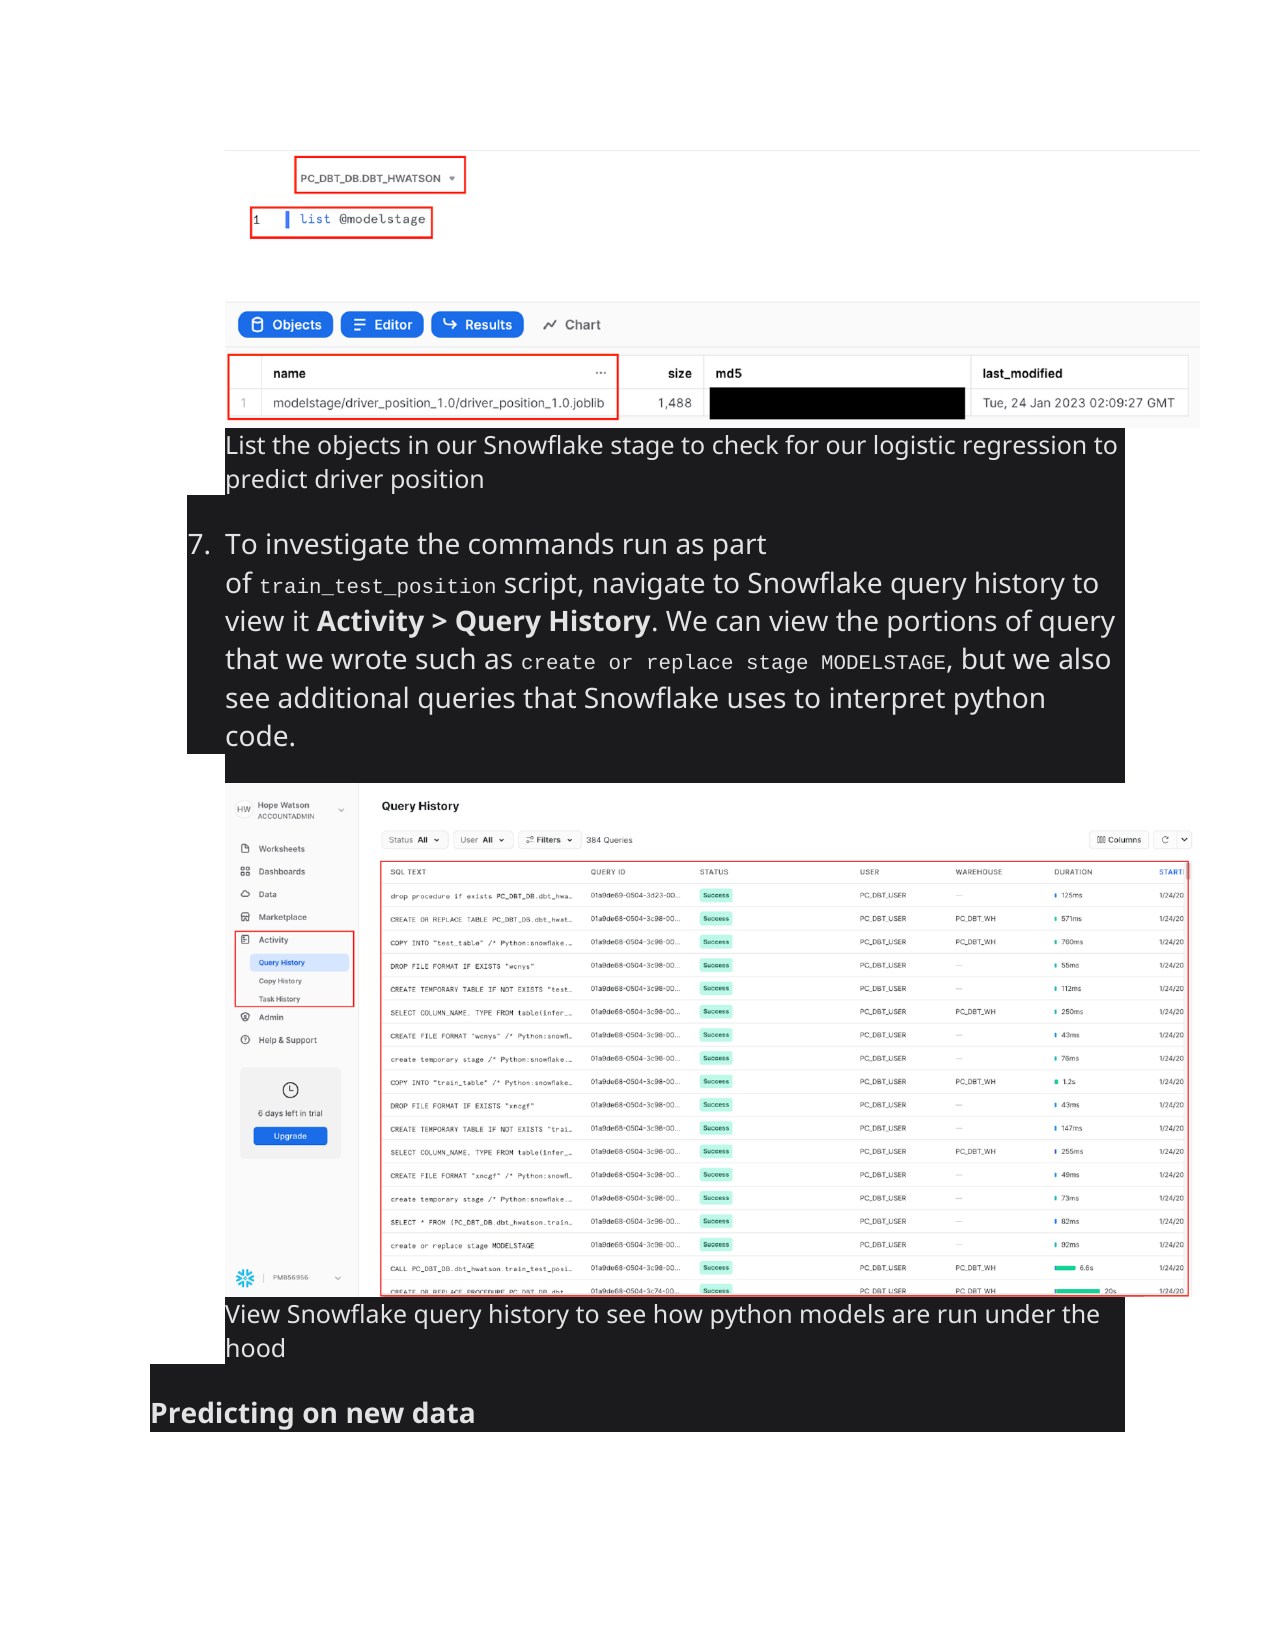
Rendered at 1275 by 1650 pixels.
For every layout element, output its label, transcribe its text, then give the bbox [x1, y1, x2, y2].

text View Snowflake query history to see how python models are run under the hood [225, 1297, 1125, 1364]
picture [225, 150, 1200, 428]
picture [225, 783, 1200, 1297]
text Predicting on new data​ [150, 1393, 1125, 1432]
list To investigate the commands run as part of train_test_position script, navigate to Snowflake query history to view it Activity > Query History. We can view the portions of query that we wrote such as create or replace stage MODELSTAGE, but we also see additional queries that Snowflake uses to interpret python code. [187, 524, 1125, 754]
text List the objects in our Snowflake stage to check for our logistic regression to predict driver position [225, 428, 1125, 495]
